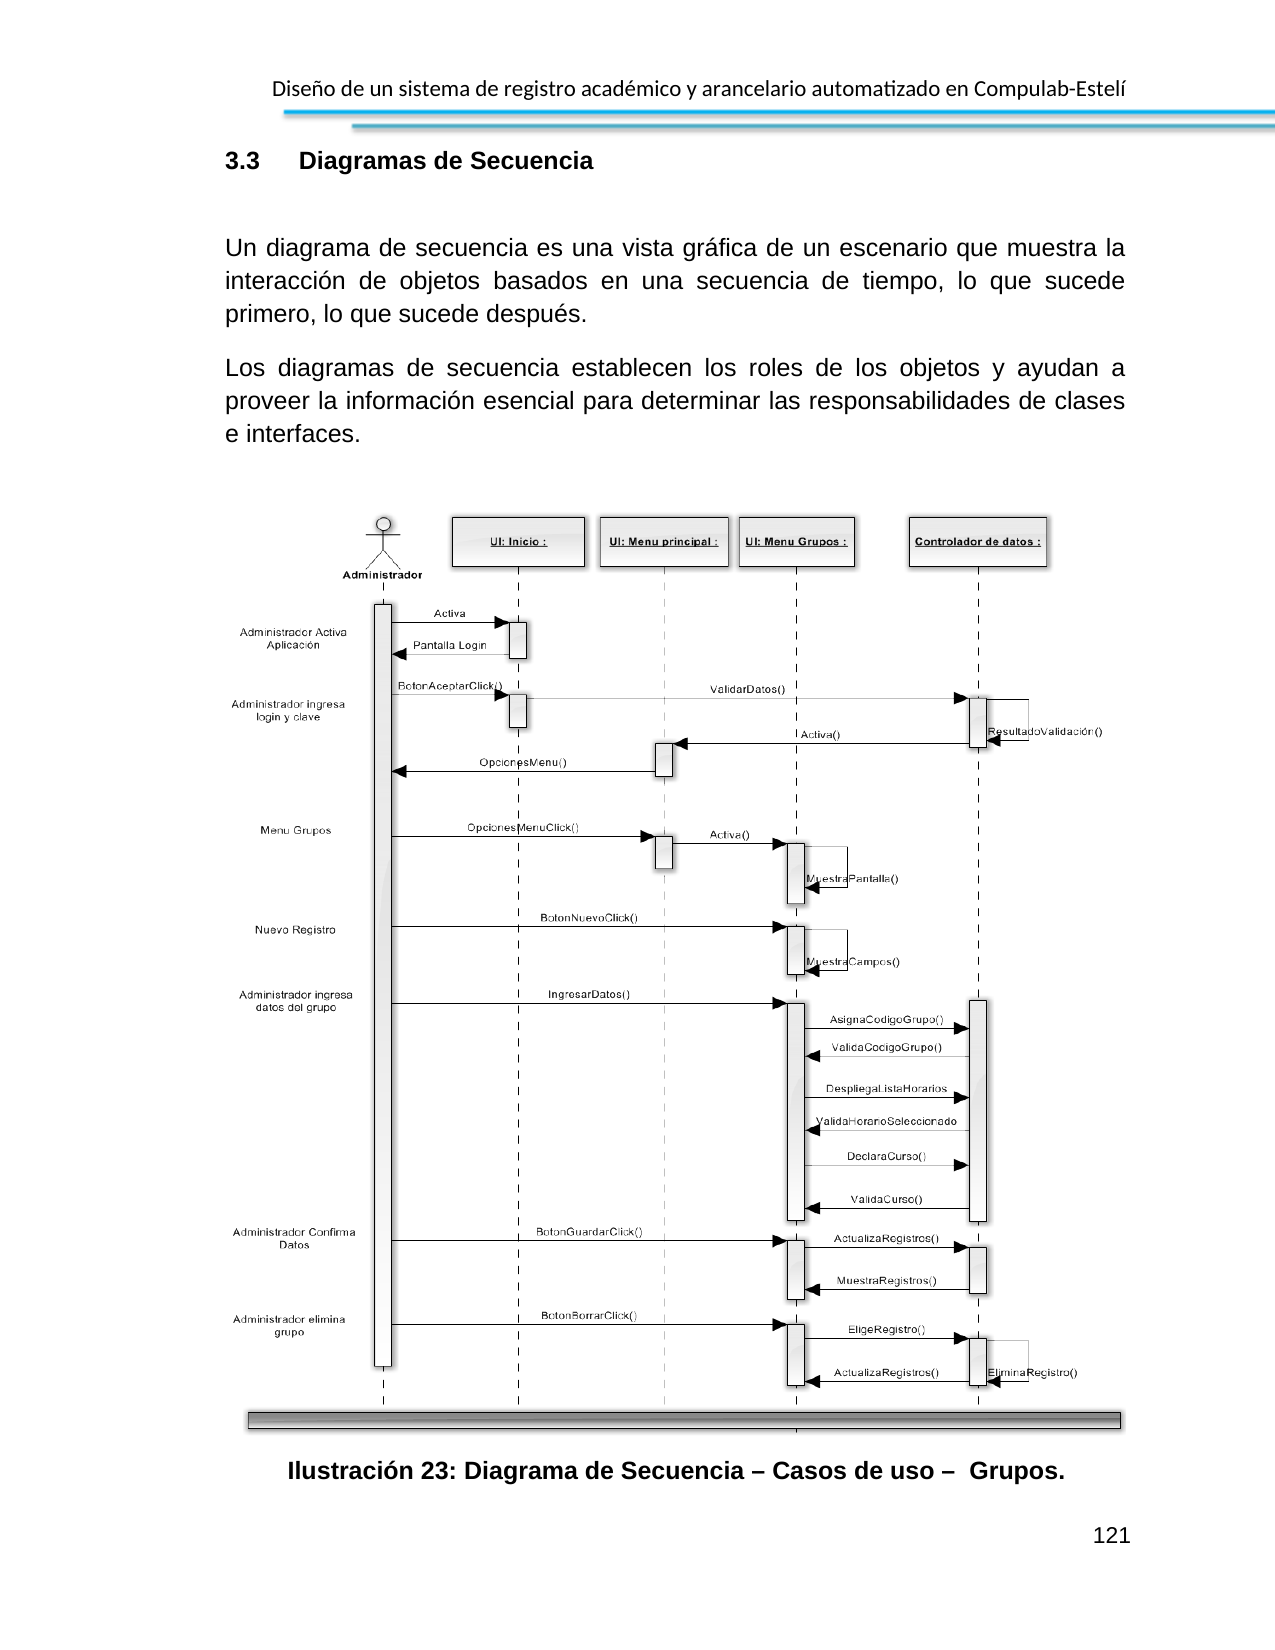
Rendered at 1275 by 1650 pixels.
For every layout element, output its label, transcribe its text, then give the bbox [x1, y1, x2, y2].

picture [231, 511, 1127, 1436]
subtitle Diagramas de Secuencia [225, 146, 1271, 175]
text Un diagrama de secuencia es una vista gráfica de un escenario que muestra la interacción de objetos basados en una secuencia de tiempo, lo que sucede primero, lo que sucede después. [225, 233, 1127, 327]
text Los diagramas de secuencia establecen los roles de los objetos y ayudan a proveer la información esencial para determinar las responsabilidades de clases e interfaces. [225, 353, 1127, 447]
subtitle Ilustración 23: Diagrama de Secuencia – Casos de uso – Grupos. [267, 1436, 1086, 1485]
picture [275, 105, 1275, 140]
